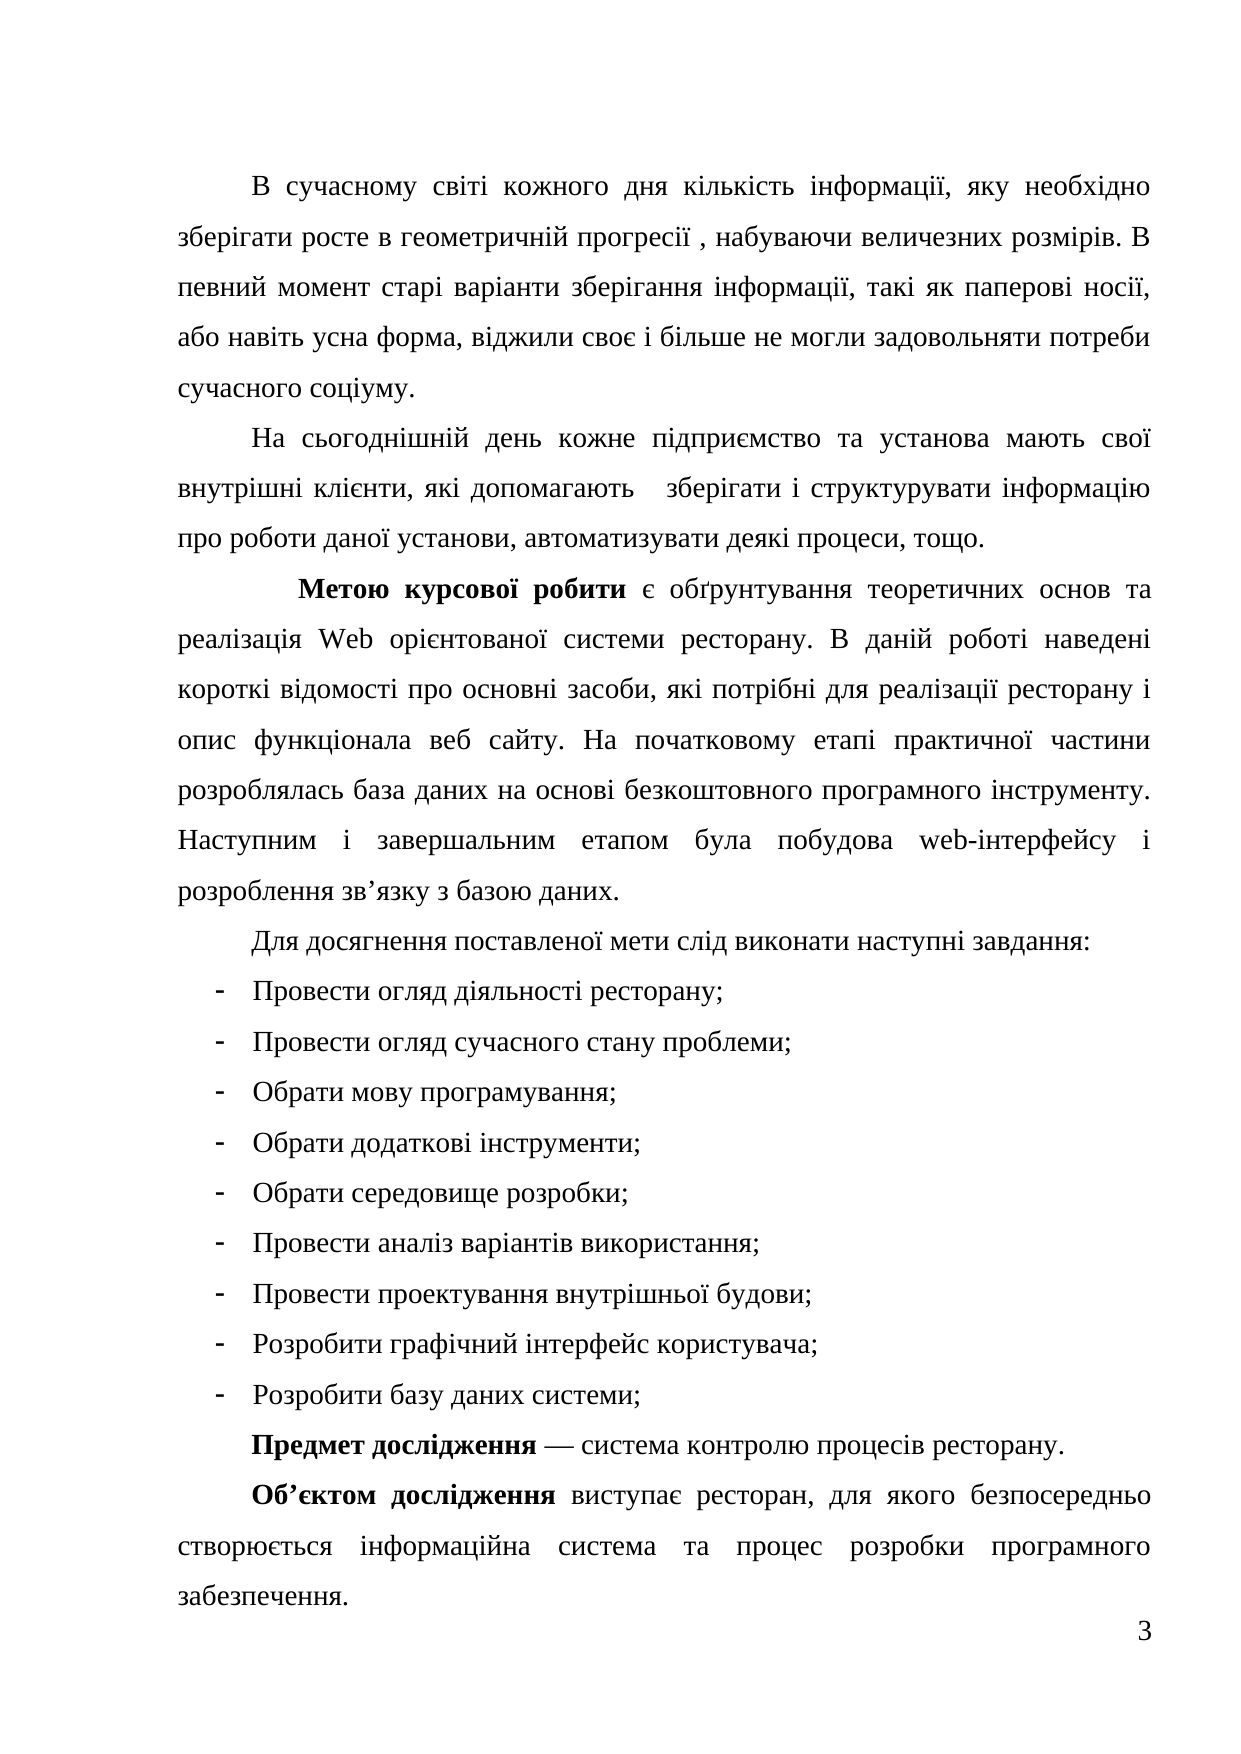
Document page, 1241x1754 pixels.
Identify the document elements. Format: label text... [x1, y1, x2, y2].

text Метою курсової робити є обґрунтування теоретичних основ та реалізація Web орієнтованої системи ресторану. В даній роботі наведені короткі відомості про основні засоби, які потрібні для реалізації ресторану і опис функціонала веб сайту. На початковому етапі практичної частини розроблялась база даних на основі безкоштовного програмного інструменту. Наступним і завершальним етапом була побудова web-інтерфейсу і розроблення зв’язку з базою даних. [177, 571, 1152, 906]
text Об’єктом дослідження виступає ресторан, для якого безпосередньо створюється інформаційна система та процес розробки програмного забезпечення. [177, 1477, 1152, 1612]
list Розробити графічний інтерфейс користувача; [215, 1326, 1152, 1360]
list Провести проектування внутрішньої будови; [215, 1276, 1152, 1309]
text Предмет дослідження — система контролю процесів ресторану. [177, 1427, 1152, 1461]
list Провести огляд діяльності ресторану; [215, 973, 1152, 1007]
list Обрати додаткові інструменти; [215, 1125, 1152, 1158]
list Провести аналіз варіантів використання; [215, 1226, 1152, 1259]
list Обрати мову програмування; [215, 1074, 1152, 1108]
text На сьогоднішній день кожне підприємство та установа мають свої внутрішні клієнти, які допомагають зберігати і структурувати інформацію про роботи даної установи, автоматизувати деякі процеси, тощо. [177, 420, 1152, 554]
text Для досягнення поставленої мети слід виконати наступні завдання: [177, 923, 1152, 957]
list Розробити базу даних системи; [215, 1377, 1152, 1410]
list Обрати середовище розробки; [215, 1175, 1152, 1209]
list Провести огляд сучасного стану проблеми; [215, 1024, 1152, 1057]
text В сучасному світі кожного дня кількість інформації, яку необхідно зберігати росте в геометричній прогресії , набуваючи величезних розмірів. В певний момент старі варіанти зберігання інформації, такі як паперові носії, або навіть усна форма, віджили своє і більше не могли задовольняти потреби сучасного соціуму. [177, 168, 1152, 403]
